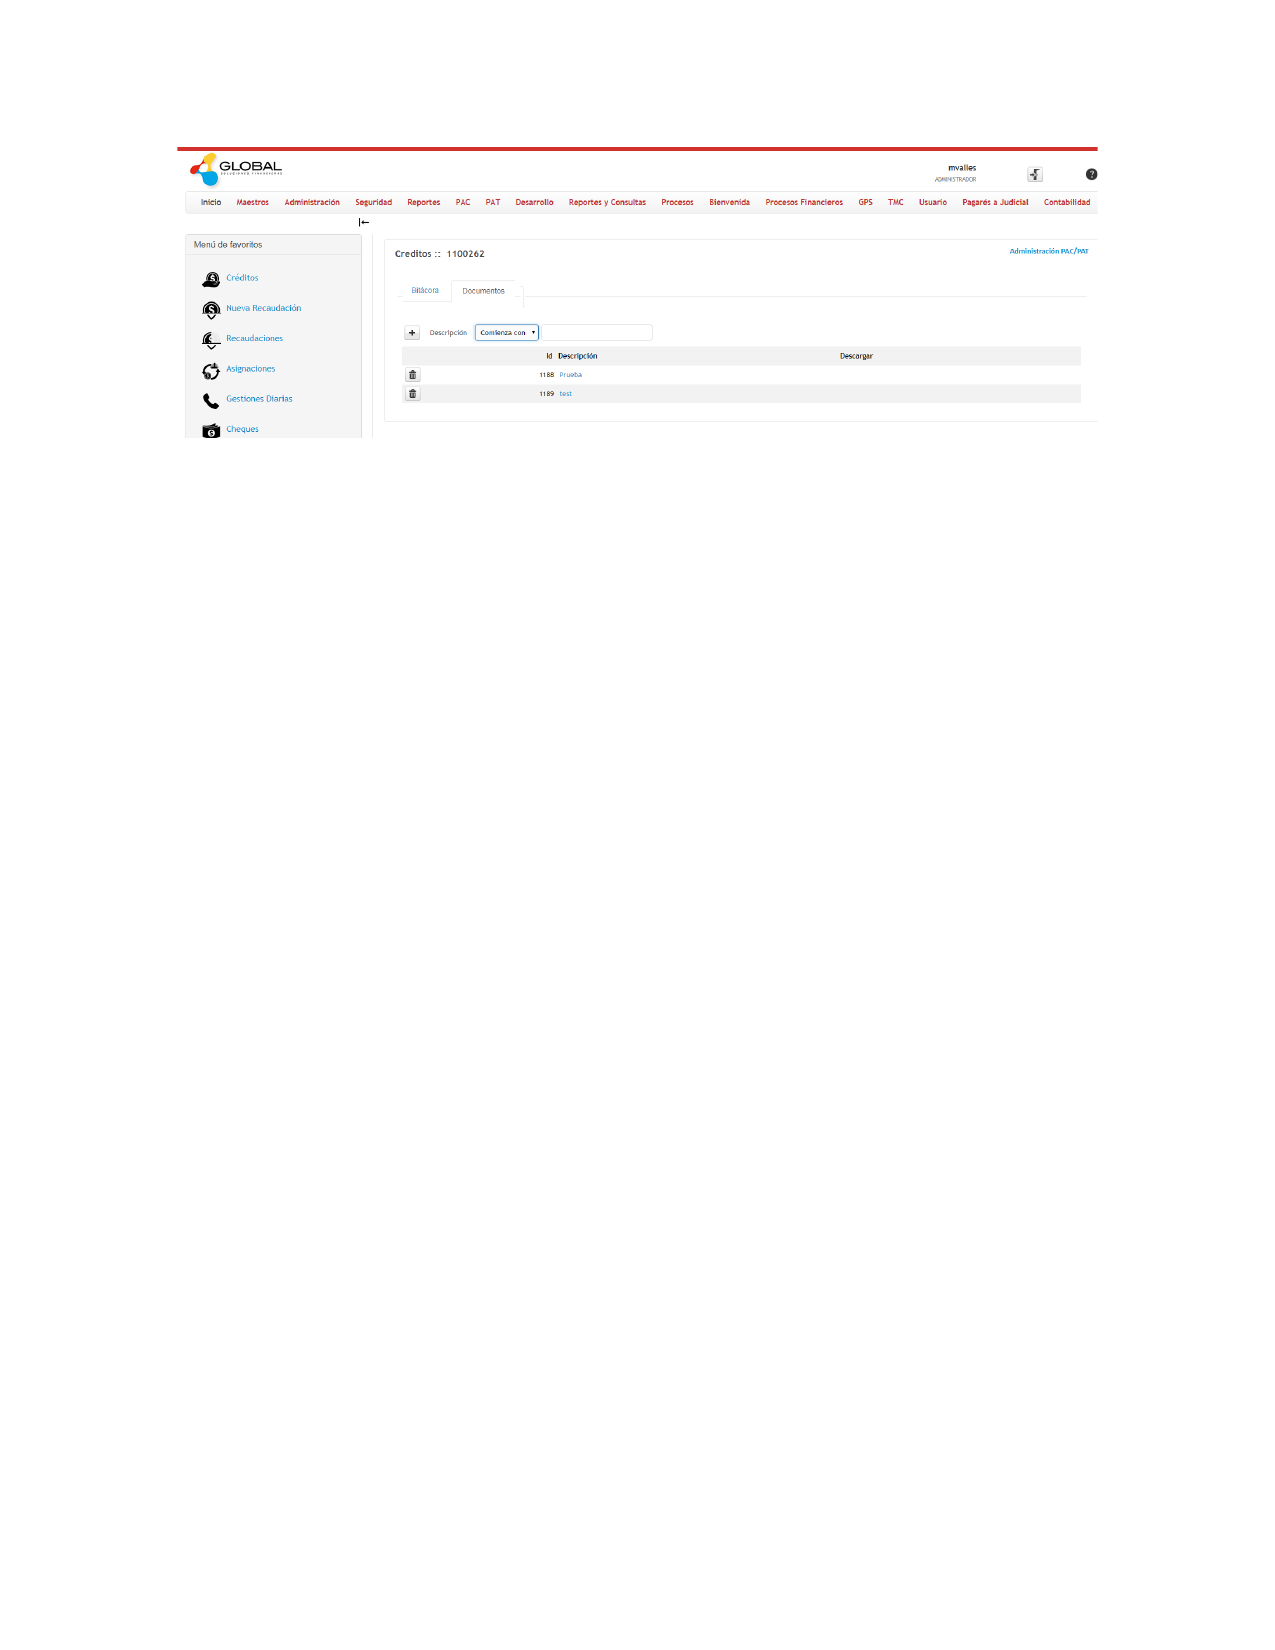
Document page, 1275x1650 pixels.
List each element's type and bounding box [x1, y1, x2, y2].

picture [177, 147, 1098, 438]
